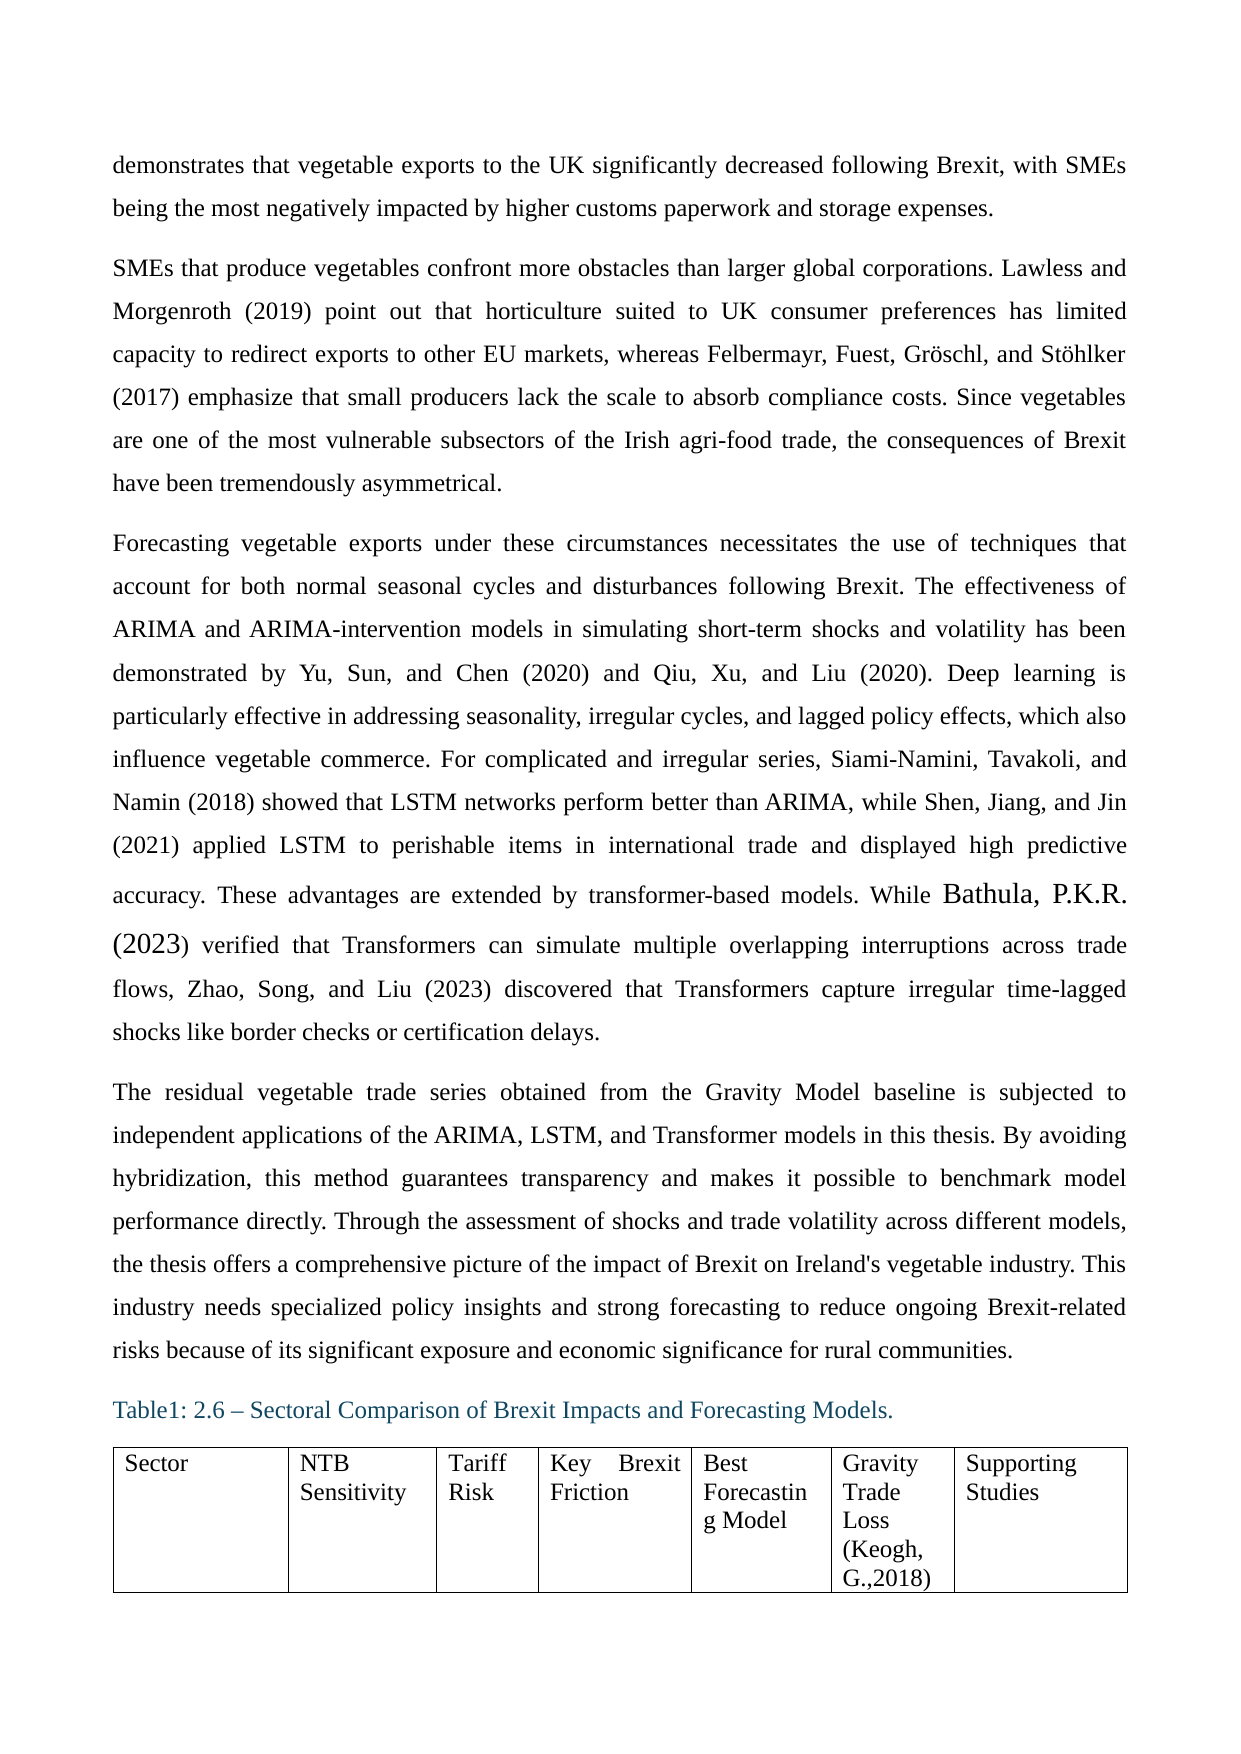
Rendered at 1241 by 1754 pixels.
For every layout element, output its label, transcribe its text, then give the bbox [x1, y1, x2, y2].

table_header Supporting Studies [955, 1448, 1127, 1592]
table_header Gravity Trade Loss (Keogh, G.,2018) [832, 1448, 954, 1592]
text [112, 150, 1128, 222]
subtitle Table1: 2.6 – Sectoral Comparison of Brexit Impacts and Forecasting Models. [112, 1395, 1128, 1424]
table_header NTB Sensitivity [289, 1448, 436, 1592]
table_header Key Brexit Friction [539, 1448, 691, 1592]
table_header Best Forecasting Model [692, 1448, 831, 1592]
table_header Sector [114, 1448, 288, 1592]
text The residual vegetable trade series obtained from the Gravity Model baseline is subjected to independent applications of the ARIMA, LSTM, and Transformer models in this thesis. By avoiding hybridization, this method guarantees transparency and makes it possible to benchmark model performance directly. Through the assessment of shocks and trade volatility across different models, the thesis offers a comprehensive picture of the impact of Brexit on Ireland's vegetable industry. This industry needs specialized policy insights and strong forecasting to reduce ongoing Brexit-related risks because of its significant exposure and economic significance for rural communities. [112, 1077, 1128, 1364]
text Forecasting vegetable exports under these circumstances necessitates the use of techniques that account for both normal seasonal cycles and disturbances following Brexit. The effectiveness of ARIMA and ARIMA-intervention models in simulating short-term shocks and volatility has been demonstrated by Yu, Sun, and Chen (2020) and Qiu, Xu, and Liu (2020). Deep learning is particularly effective in addressing seasonality, irregular cycles, and lagged policy effects, which also influence vegetable commerce. For complicated and irregular series, Siami-Namini, Tavakoli, and Namin (2018) showed that LSTM networks perform better than ARIMA, while Shen, Jiang, and Jin (2021) applied LSTM to perishable items in international trade and displayed high predictive accuracy. These advantages are extended by transformer-based models. While Bathula, P.K.R. (2023) verified that Transformers can simulate multiple overlapping interruptions across trade flows, Zhao, Song, and Liu (2023) discovered that Transformers capture irregular time-lagged shocks like border checks or certification delays. [112, 528, 1128, 1046]
text SMEs that produce vegetables confront more obstacles than larger global corporations. Lawless and Morgenroth (2019) point out that horticulture suited to UK consumer preferences has limited capacity to redirect exports to other EU markets, whereas Felbermayr, Fuest, Gröschl, and Stöhlker (2017) emphasize that small producers lack the scale to absorb compliance costs. Since vegetables are one of the most vulnerable subsectors of the Irish agri-food trade, the consequences of Brexit have been tremendously asymmetrical. [112, 253, 1128, 497]
table_header Tariff Risk [437, 1448, 538, 1592]
